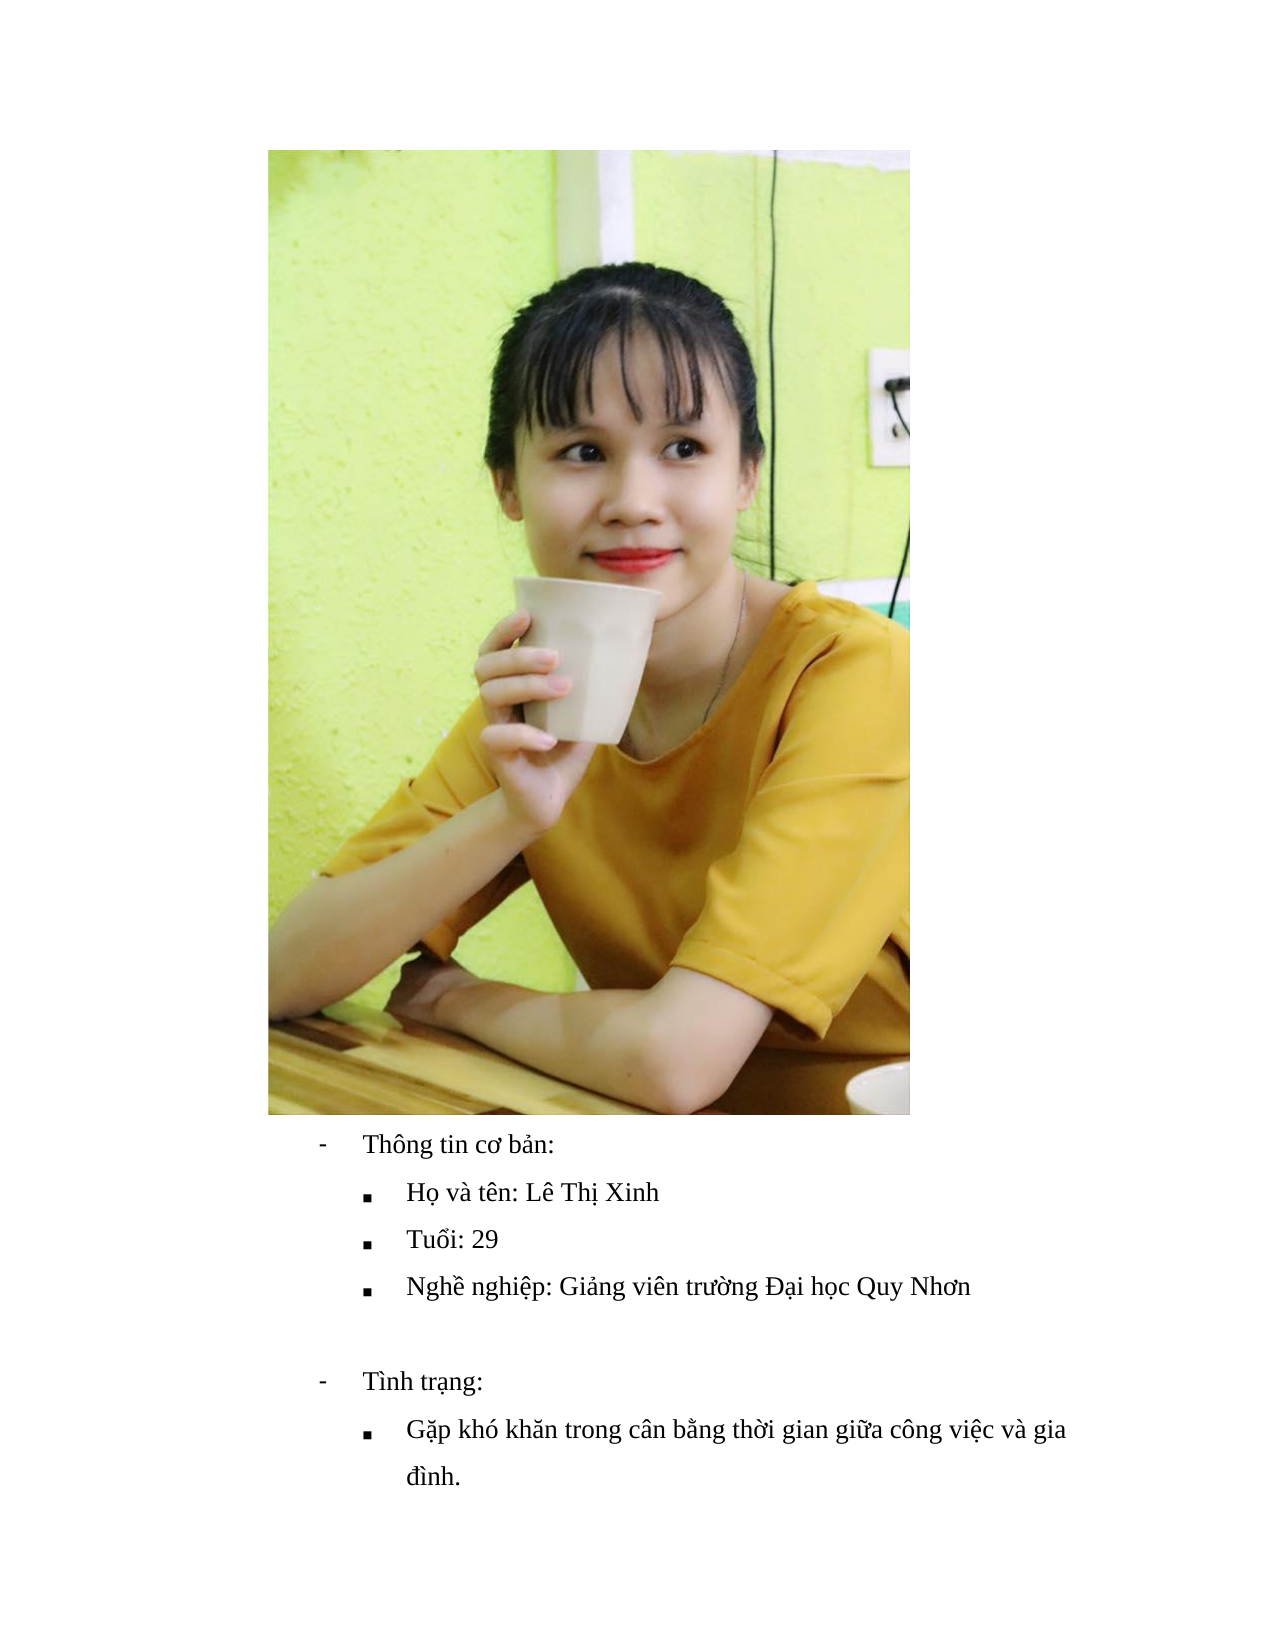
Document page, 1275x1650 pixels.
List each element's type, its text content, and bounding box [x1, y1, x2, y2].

list Gặp khó khăn trong cân bằng thời gian giữa công việc và gia đình. [362, 1413, 1087, 1491]
list Tình trạng: [319, 1364, 1087, 1397]
list Tuổi: 29 [362, 1223, 1087, 1254]
list Nghề nghiệp: Giảng viên trường Đại học Quy Nhơn [362, 1270, 1087, 1301]
picture [268, 150, 910, 1115]
list Thông tin cơ bản: [319, 1127, 1087, 1160]
list Họ và tên: Lê Thị Xinh [362, 1176, 1087, 1208]
